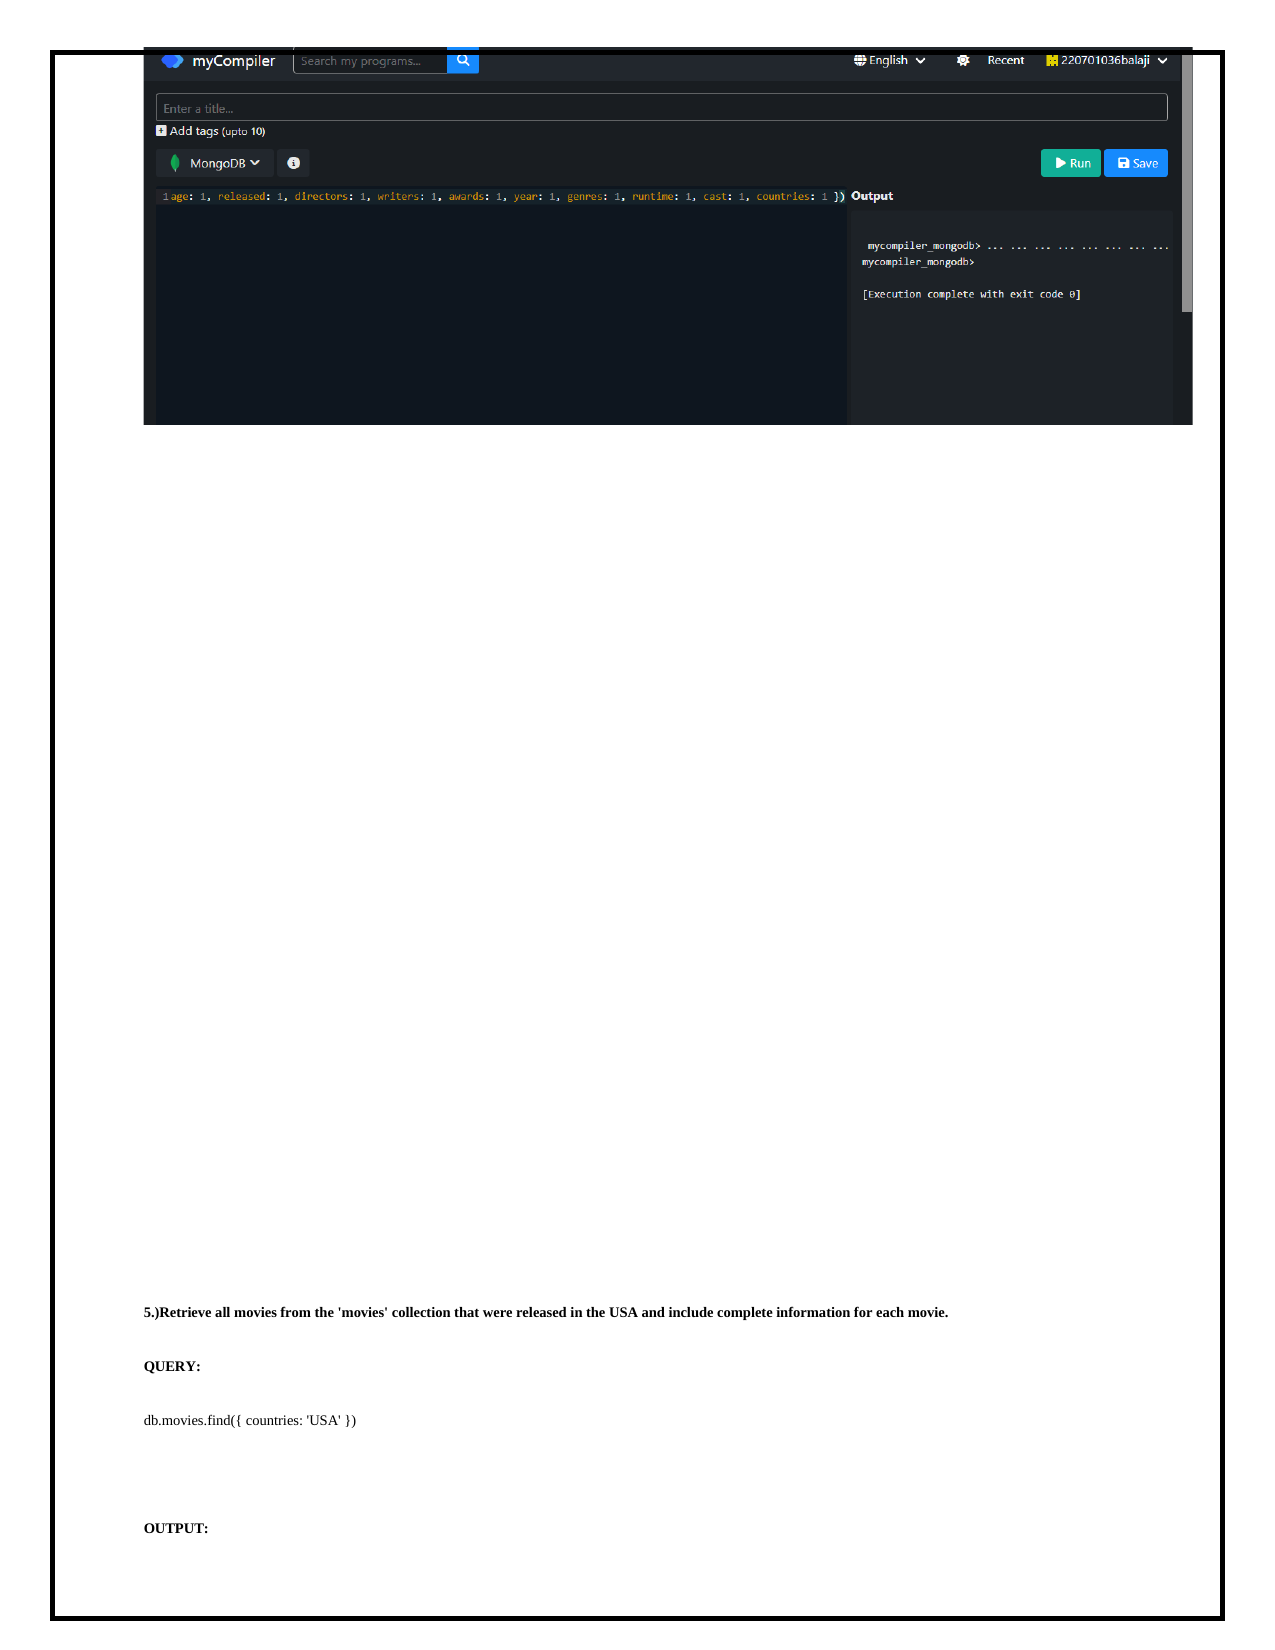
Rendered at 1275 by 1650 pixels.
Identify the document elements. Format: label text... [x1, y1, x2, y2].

text 5.)Retrieve all movies from the 'movies' collection that were released in the USA and include complete information for each movie. [143, 1292, 1144, 1321]
text QUERY: [143, 1346, 1144, 1374]
picture [143, 55, 1193, 425]
text db.movies.find({ countries: 'USA' }) [143, 1400, 1144, 1428]
text OUTPUT: [143, 1507, 1144, 1536]
